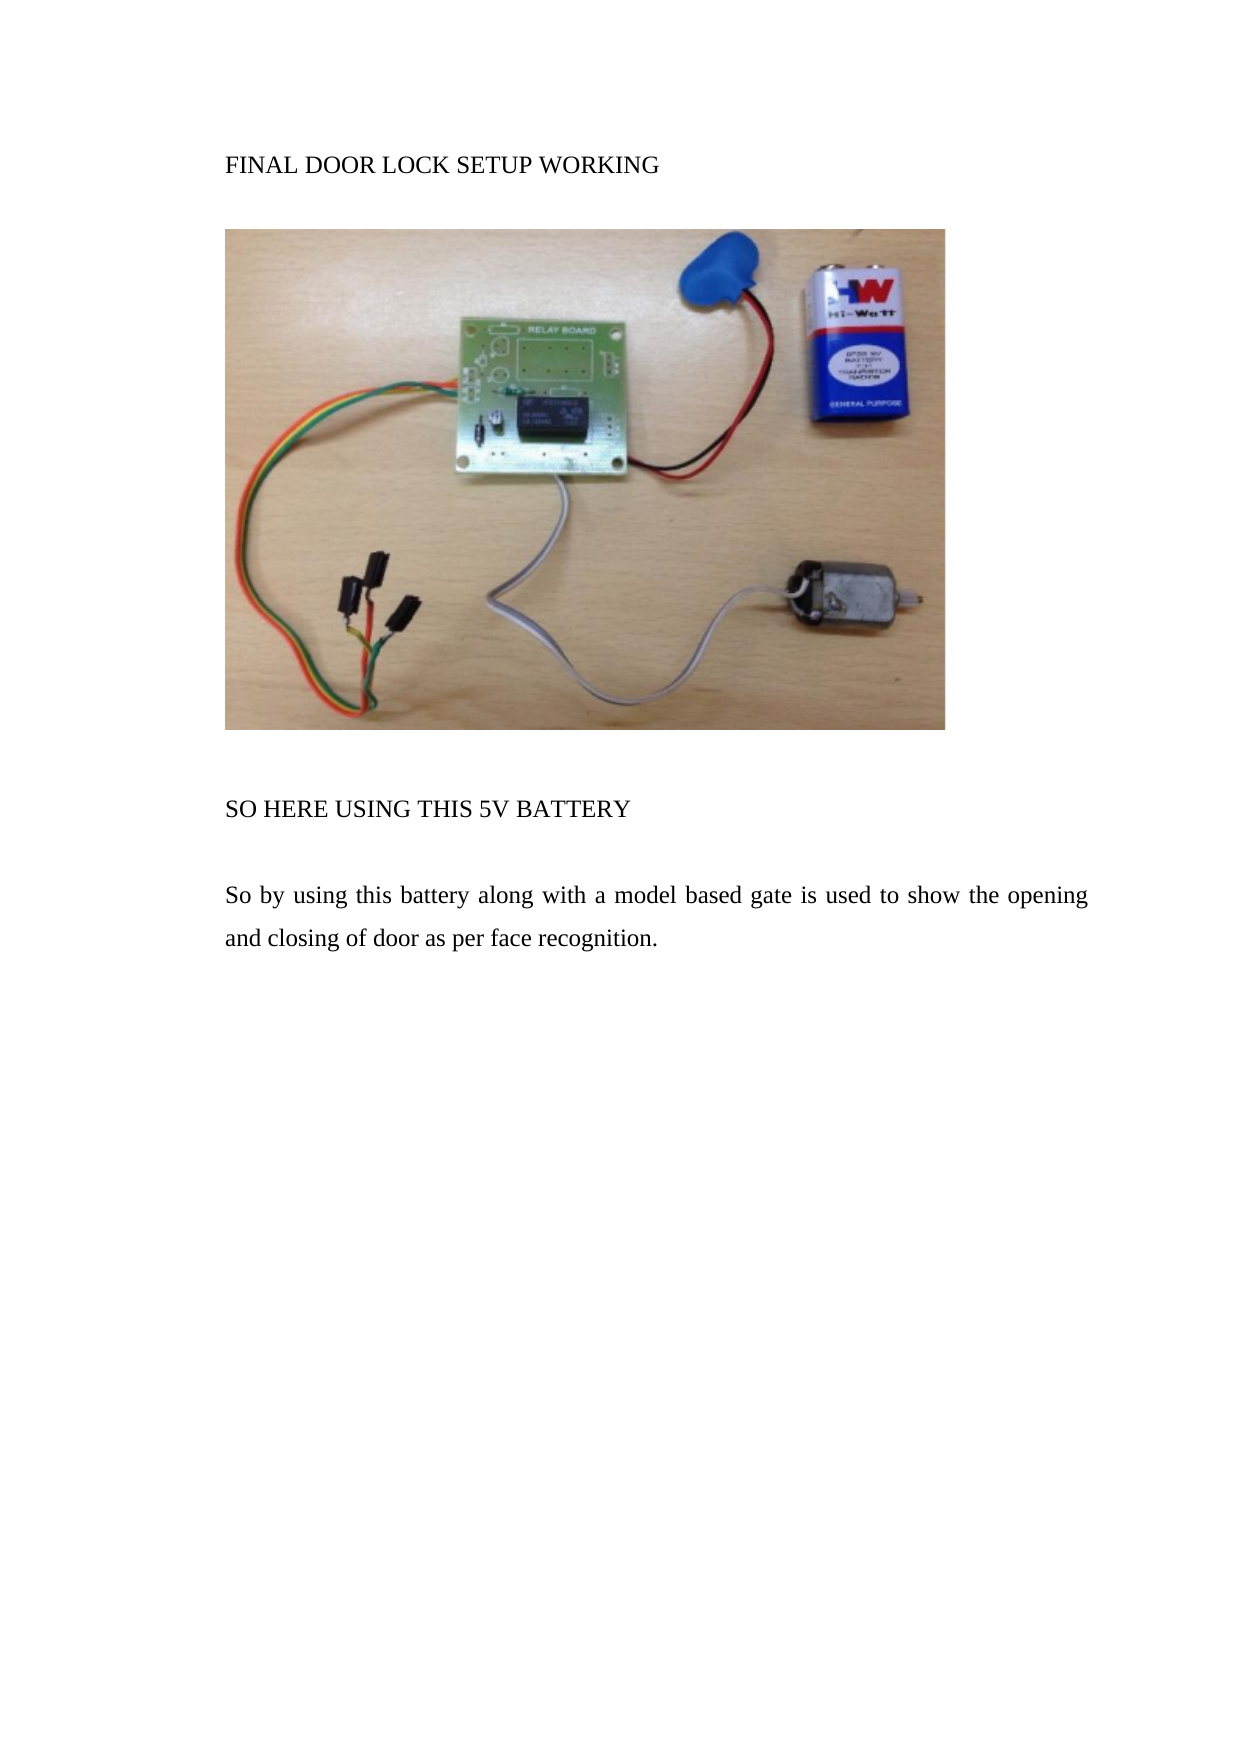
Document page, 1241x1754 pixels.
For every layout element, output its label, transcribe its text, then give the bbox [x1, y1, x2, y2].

text SO HERE USING THIS 5V BATTERY [225, 794, 1090, 823]
picture [225, 229, 947, 730]
text So by using this battery along with a model based gate is used to show the opening and closing of door as per face recognition. [225, 880, 1090, 952]
text FINAL DOOR LOCK SETUP WORKING [225, 150, 1090, 179]
